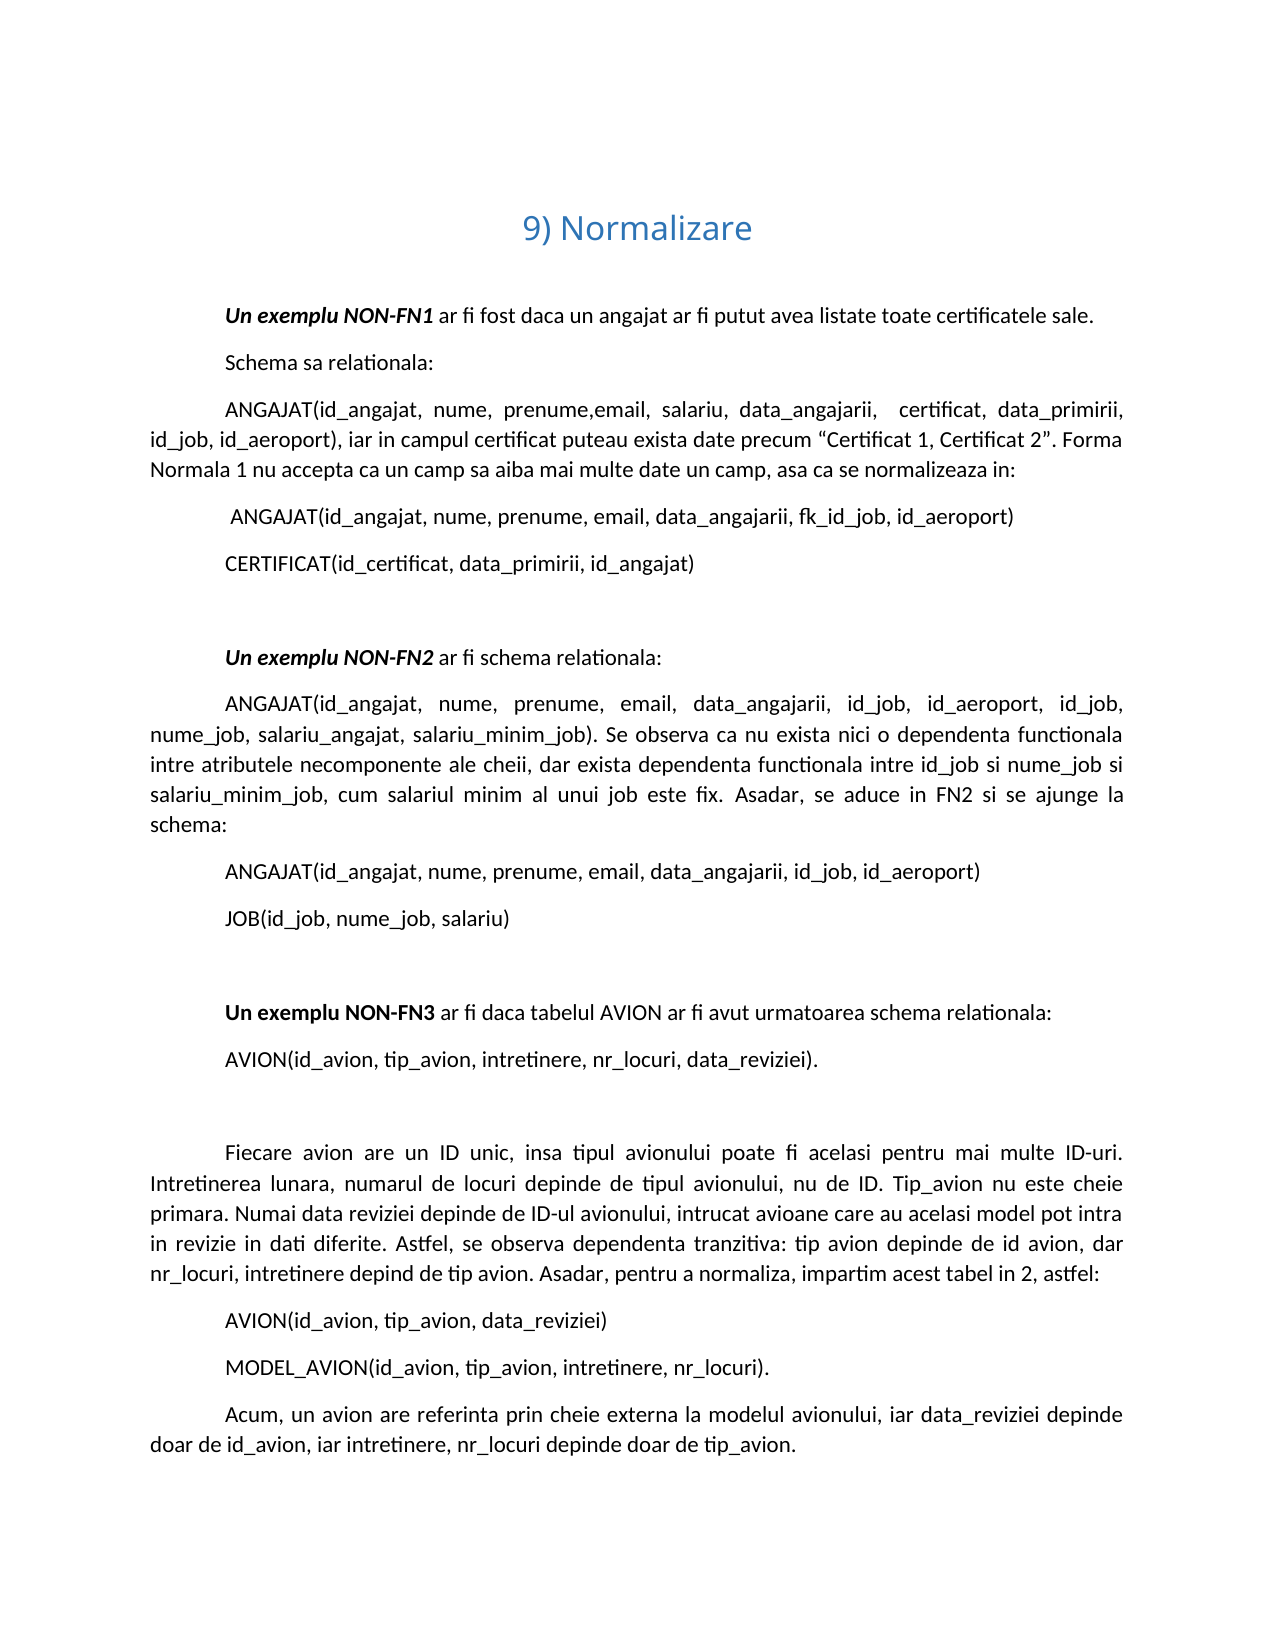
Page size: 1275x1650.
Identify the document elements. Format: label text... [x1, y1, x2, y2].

text Un exemplu NON-FN1 ar fi fost daca un angajat ar fi putut avea listate toate certificatele sale. [150, 301, 1125, 329]
subtitle 9) Normalizare [150, 205, 1125, 251]
text AVION(id_avion, tip_avion, data_reviziei) [150, 1306, 1125, 1334]
text Acum, un avion are referinta prin cheie externa la modelul avionului, iar data_reviziei depinde doar de id_avion, iar intretinere, nr_locuri depinde doar de tip_avion. [150, 1400, 1125, 1458]
text AVION(id_avion, tip_avion, intretinere, nr_locuri, data_reviziei). [150, 1045, 1125, 1073]
text ANGAJAT(id_angajat, nume, prenume,email, salariu, data_angajarii, certificat, data_primirii, id_job, id_aeroport), iar in campul certificat puteau exista date precum “Certificat 1, Certificat 2”. Forma Normala 1 nu accepta ca un camp sa aiba mai multe date un camp, asa ca se normalizeaza in: [150, 395, 1125, 483]
text ANGAJAT(id_angajat, nume, prenume, email, data_angajarii, id_job, id_aeroport) [150, 857, 1125, 885]
text ANGAJAT(id_angajat, nume, prenume, email, data_angajarii, fk_id_job, id_aeroport) [150, 502, 1125, 530]
text CERTIFICAT(id_certificat, data_primirii, id_angajat) [150, 549, 1125, 577]
text Un exemplu NON-FN3 ar fi daca tabelul AVION ar fi avut urmatoarea schema relationala: [150, 998, 1125, 1026]
text Fiecare avion are un ID unic, insa tipul avionului poate fi acelasi pentru mai multe ID-uri. Intretinerea lunara, numarul de locuri depinde de tipul avionului, nu de ID. Tip_avion nu este cheie primara. Numai data reviziei depinde de ID-ul avionului, intrucat avioane care au acelasi model pot intra in revizie in dati diferite. Astfel, se observa dependenta tranzitiva: tip avion depinde de id avion, dar nr_locuri, intretinere depind de tip avion. Asadar, pentru a normaliza, impartim acest tabel in 2, astfel: [150, 1138, 1125, 1287]
text MODEL_AVION(id_avion, tip_avion, intretinere, nr_locuri). [150, 1353, 1125, 1381]
text Un exemplu NON-FN2 ar fi schema relationala: [150, 643, 1125, 671]
text Schema sa relationala: [150, 348, 1125, 376]
text ANGAJAT(id_angajat, nume, prenume, email, data_angajarii, id_job, id_aeroport, id_job, nume_job, salariu_angajat, salariu_minim_job). Se observa ca nu exista nici o dependenta functionala intre atributele necomponente ale cheii, dar exista dependenta functionala intre id_job si nume_job si salariu_minim_job, cum salariul minim al unui job este fix. Asadar, se aduce in FN2 si se ajunge la schema: [150, 689, 1125, 838]
text JOB(id_job, nume_job, salariu) [150, 904, 1125, 932]
